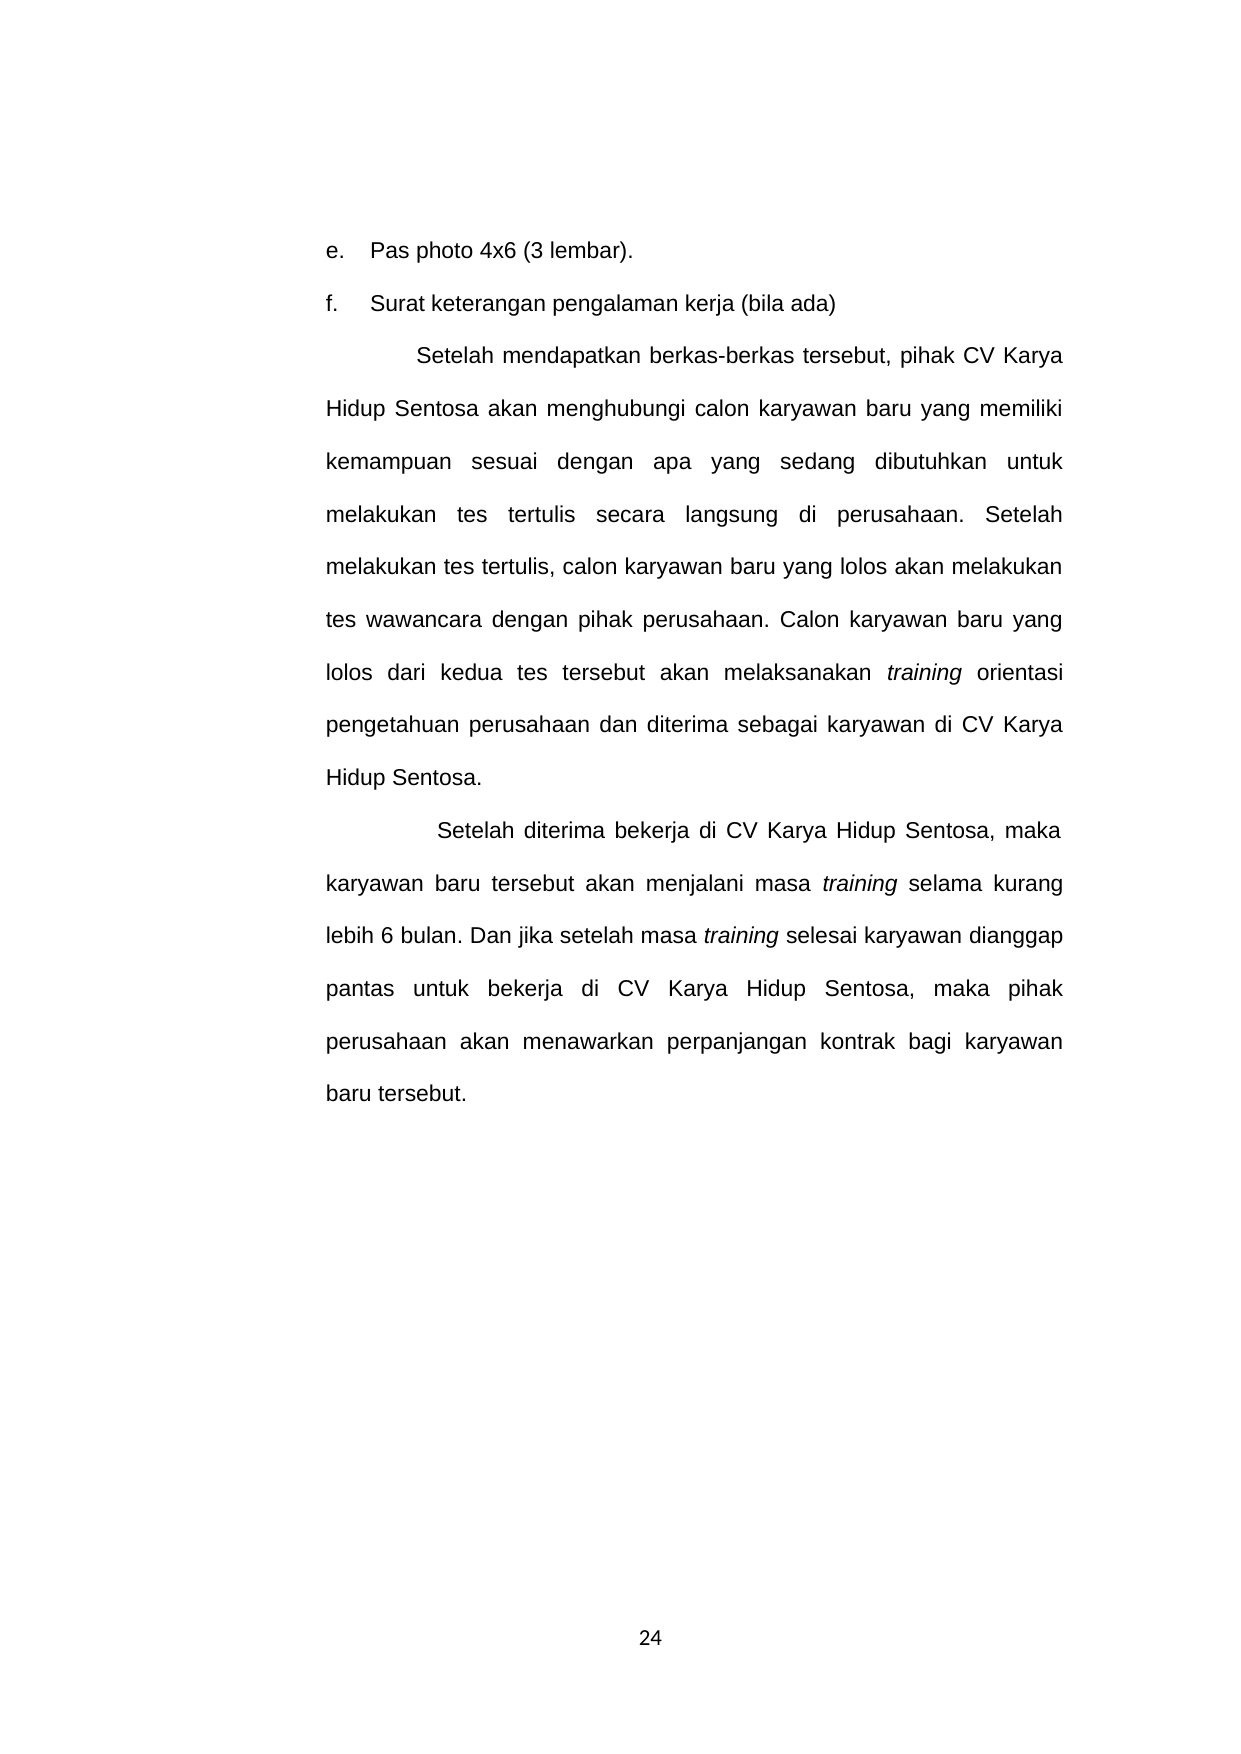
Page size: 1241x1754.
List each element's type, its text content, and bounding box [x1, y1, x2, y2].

text Setelah mendapatkan berkas-berkas tersebut, pihak CV Karya Hidup Sentosa akan menghubungi calon karyawan baru yang memiliki kemampuan sesuai dengan apa yang sedang dibutuhkan untuk melakukan tes tertulis secara langsung di perusahaan. Setelah melakukan tes tertulis, calon karyawan baru yang lolos akan melakukan tes wawancara dengan pihak perusahaan. Calon karyawan baru yang lolos dari kedua tes tersebut akan melaksanakan training orientasi pengetahuan perusahaan dan diterima sebagai karyawan di CV Karya Hidup Sentosa. [326, 342, 1063, 790]
text Setelah diterima bekerja di CV Karya Hidup Sentosa, maka karyawan baru tersebut akan menjalani masa training selama kurang lebih 6 bulan. Dan jika setelah masa training selesai karyawan dianggap pantas untuk bekerja di CV Karya Hidup Sentosa, maka pihak perusahaan akan menawarkan perpanjangan kontrak bagi karyawan baru tersebut. [326, 817, 1063, 1107]
list Surat keterangan pengalaman kerja (bila ada) [326, 290, 1063, 316]
list Pas photo 4x6 (3 lembar). [326, 237, 1063, 263]
